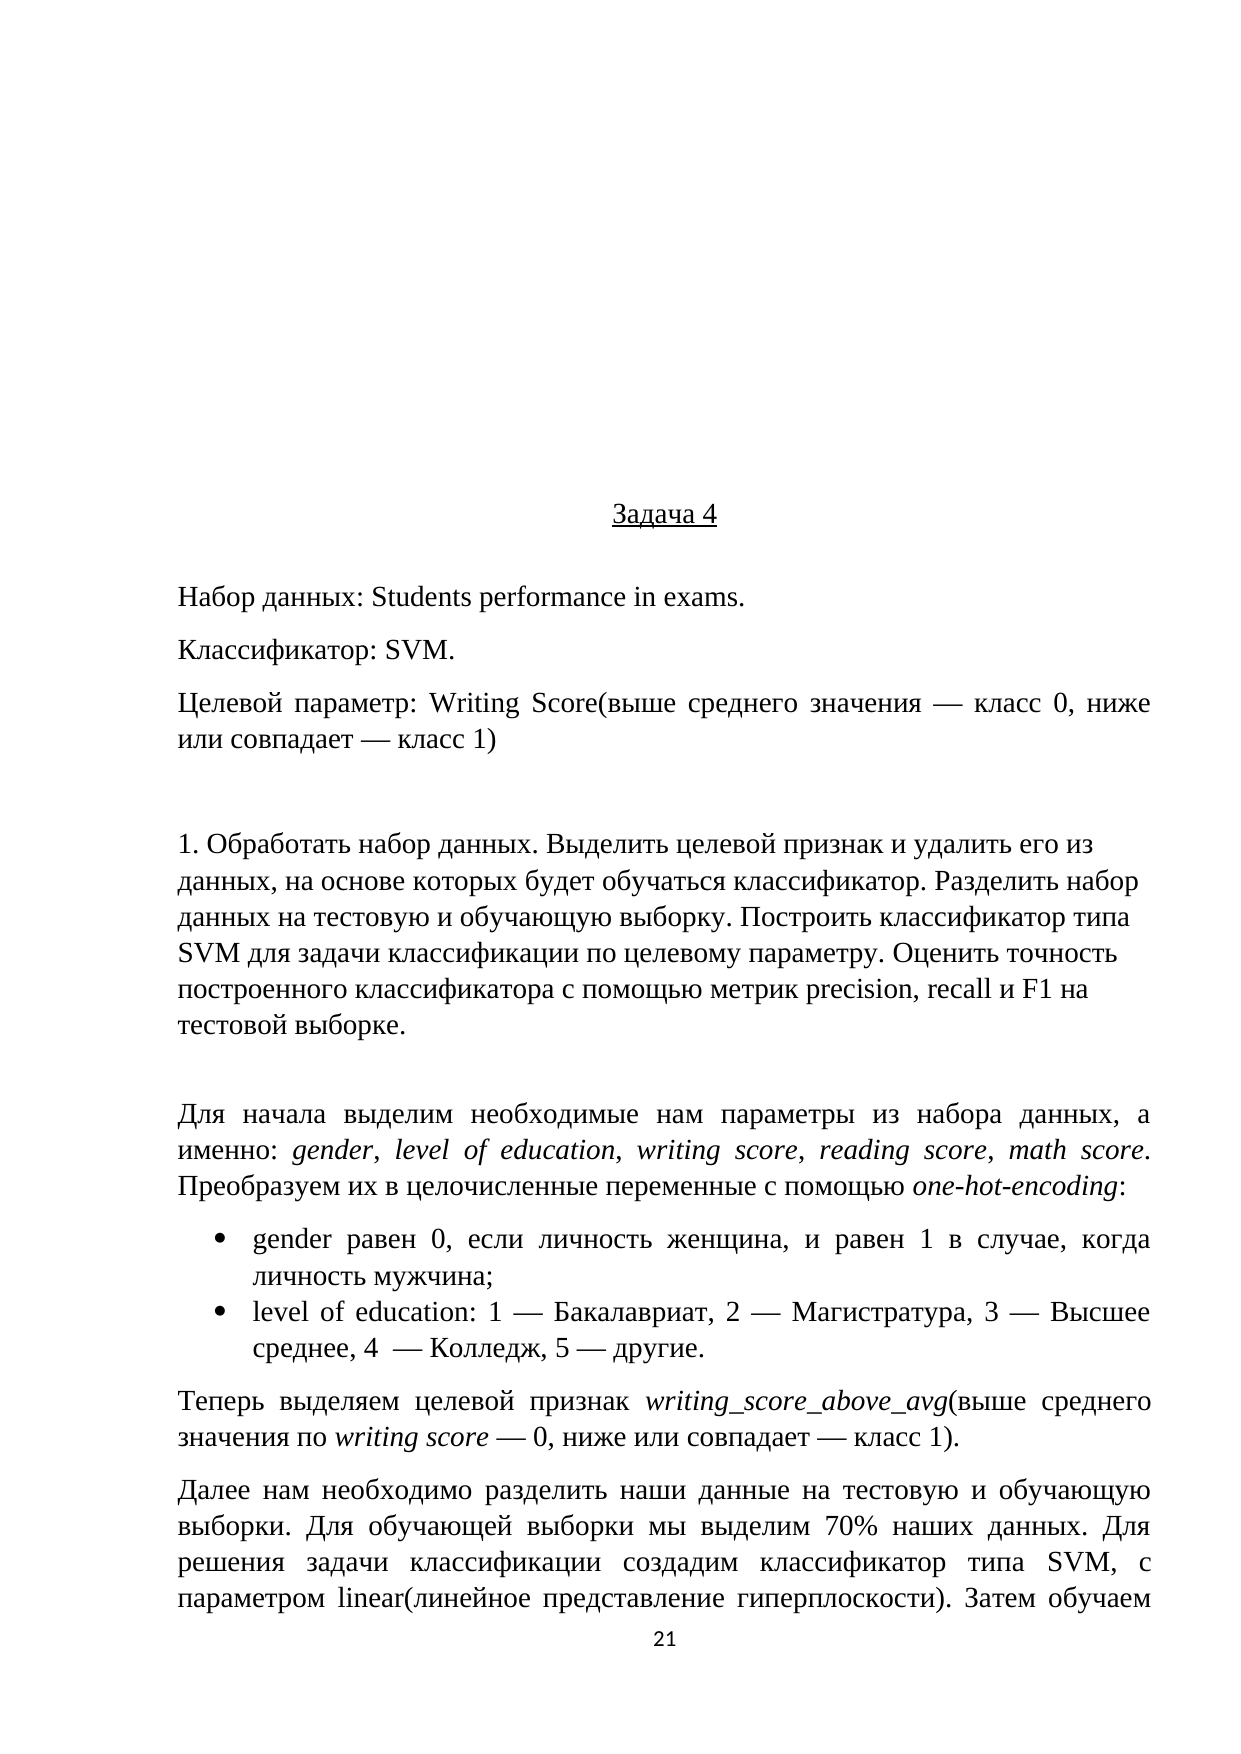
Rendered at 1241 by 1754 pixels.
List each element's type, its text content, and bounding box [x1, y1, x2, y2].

subtitle 1. Обработать набор данных. Выделить целевой признак и удалить его из данных, на основе которых будет обучаться классификатор. Разделить набор данных на тестовую и обучающую выборку. Построить классификатор типа SVM для задачи классификации по целевому параметру. Оценить точность построенного классификатора с помощью метрик precision, recall и F1 на тестовой выборке. [177, 827, 1152, 1041]
subtitle Задача 4 [177, 496, 1152, 530]
text Теперь выделяем целевой признак writing_score_above_avg(выше среднего значения по writing score — 0, ниже или совпадает — класс 1). [177, 1383, 1152, 1452]
list gender равен 0, если личность женщина, и равен 1 в случае, когда личность мужчина; [215, 1221, 1152, 1291]
text Целевой параметр: Writing Score(выше среднего значения — класс 0, ниже или совпадает — класс 1) [177, 685, 1152, 754]
text Для начала выделим необходимые нам параметры из набора данных, а именно: gender, level of education, writing score, reading score, math score. Преобразуем их в целочисленные переменные с помощью one-hot-encoding: [177, 1096, 1152, 1202]
text Классификатор: SVM. [177, 632, 1152, 666]
text Набор данных: Students performance in exams. [177, 579, 1152, 613]
list level of education: 1 — Бакалавриат, 2 — Магистратура, 3 — Высшее среднее, 4 — Колледж, 5 — другие. [215, 1294, 1152, 1363]
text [177, 1472, 1152, 1614]
